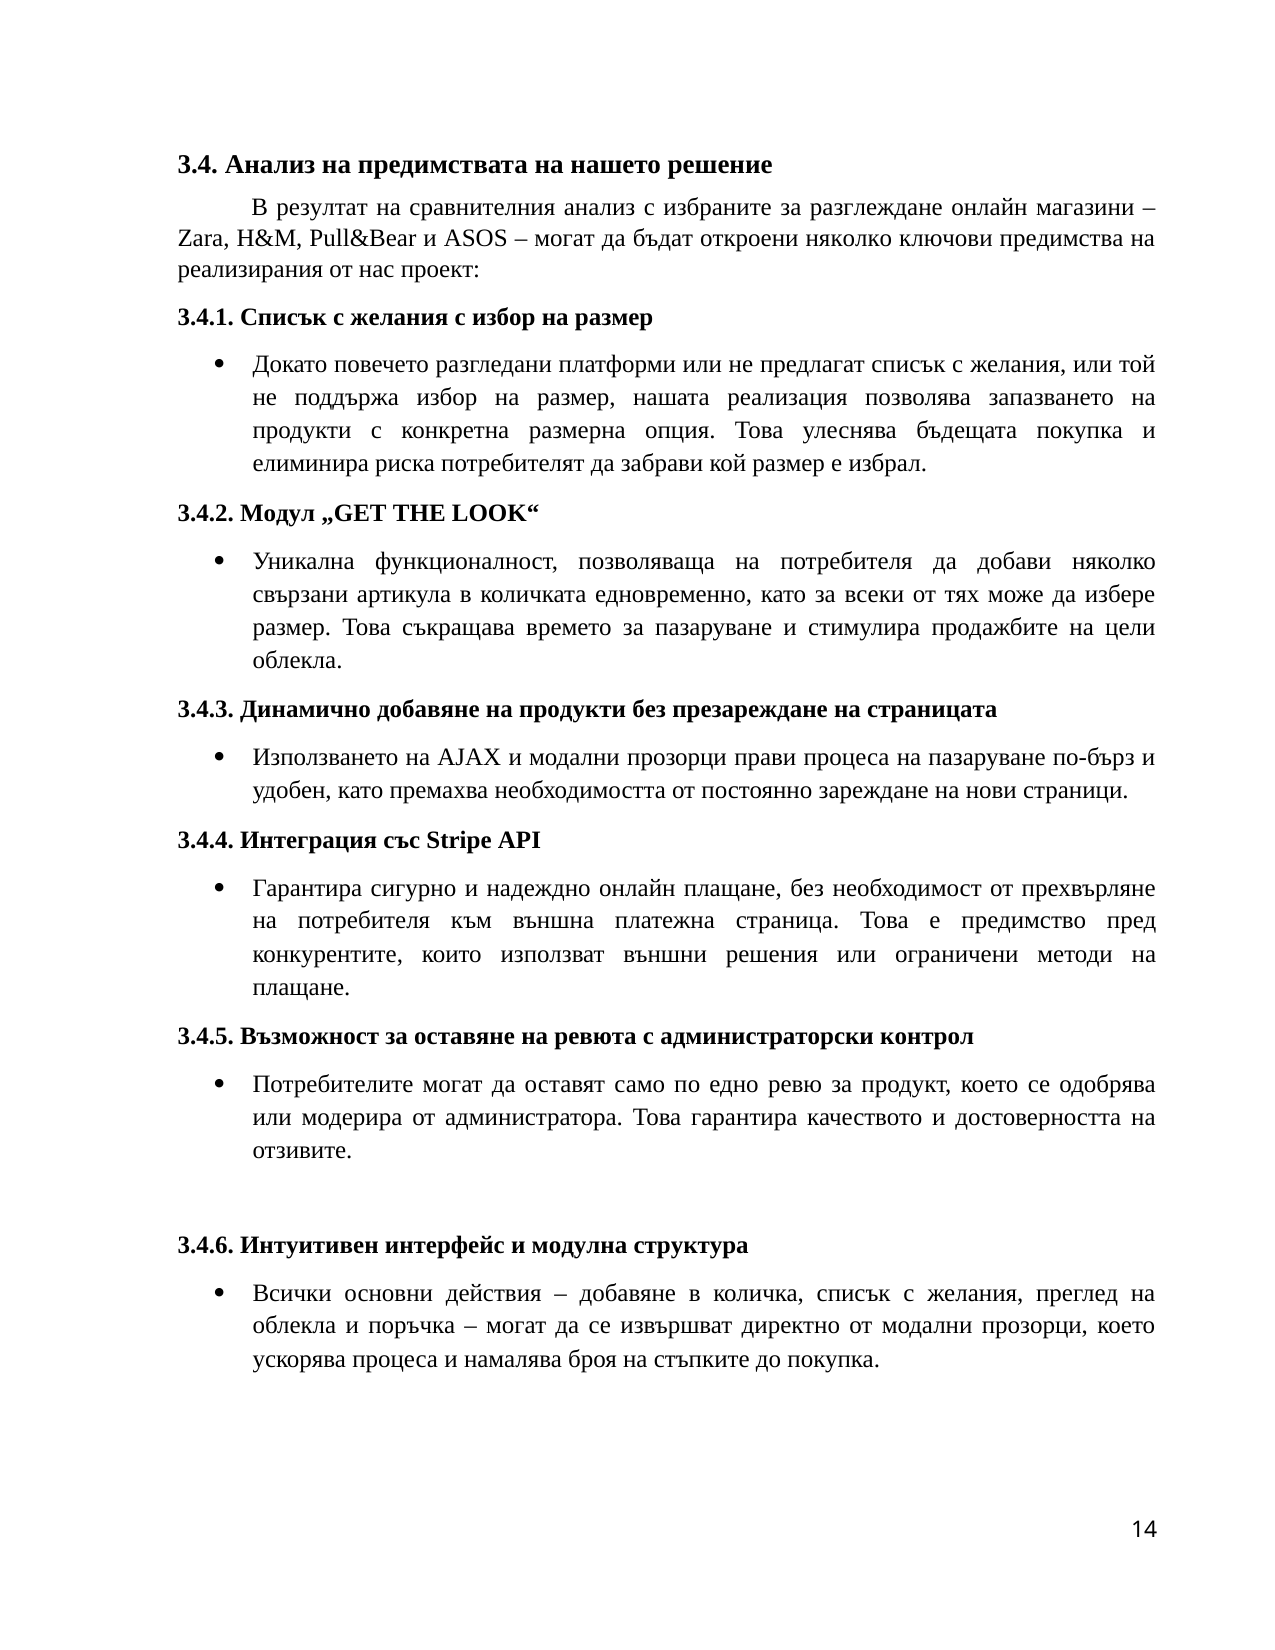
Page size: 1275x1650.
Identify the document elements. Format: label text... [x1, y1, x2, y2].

list Гарантира сигурно и надеждно онлайн плащане, без необходимост от прехвърляне на потребителя към външна платежна страница. Това е предимство пред конкурентите, които използват външни решения или ограничени методи на плащане. [215, 873, 1157, 1000]
subtitle 3.4. Анализ на предимствата на нашето решение [177, 148, 1157, 179]
text В резултат на сравнителния анализ с избраните за разглеждане онлайн магазини – Zara, H&M, Pull&Bear и ASOS – могат да бъдат откроени няколко ключови предимства на реализирания от нас проект: [177, 192, 1157, 283]
text 3.4.2. Модул „GET THE LOOK“ [177, 498, 1157, 527]
list Всички основни действия – добавяне в количка, списък с желания, преглед на облекла и поръчка – могат да се извършват директно от модални прозорци, което ускорява процеса и намалява броя на стъпките до покупка. [215, 1278, 1157, 1372]
text 3.4.4. Интеграция със Stripe API [177, 825, 1157, 854]
list Уникална функционалност, позволяваща на потребителя да добави няколко свързани артикула в количката едновременно, като за всеки от тях може да избере размер. Това съкращава времето за пазаруване и стимулира продажбите на цели облекла. [215, 546, 1157, 673]
list Потребителите могат да оставят само по едно ревю за продукт, което се одобрява или модерира от администратора. Това гарантира качеството и достоверността на отзивите. [215, 1069, 1157, 1164]
text 3.4.5. Възможност за оставяне на ревюта с администраторски контрол [177, 1021, 1157, 1050]
text 3.4.1. Списък с желания с избор на размер [177, 302, 1157, 330]
list Докато повечето разгледани платформи или не предлагат списък с желания, или той не поддържа избор на размер, нашата реализация позволява запазването на продукти с конкретна размерна опция. Това улеснява бъдещата покупка и елиминира риска потребителят да забрави кой размер е избрал. [215, 349, 1157, 477]
text 3.4.6. Интуитивен интерфейс и модулна структура [177, 1230, 1157, 1259]
list Използването на AJAX и модални прозорци прави процеса на пазаруване по-бърз и удобен, като премахва необходимостта от постоянно зареждане на нови страници. [215, 742, 1157, 804]
text 3.4.3. Динамично добавяне на продукти без презареждане на страницата [177, 694, 1157, 723]
